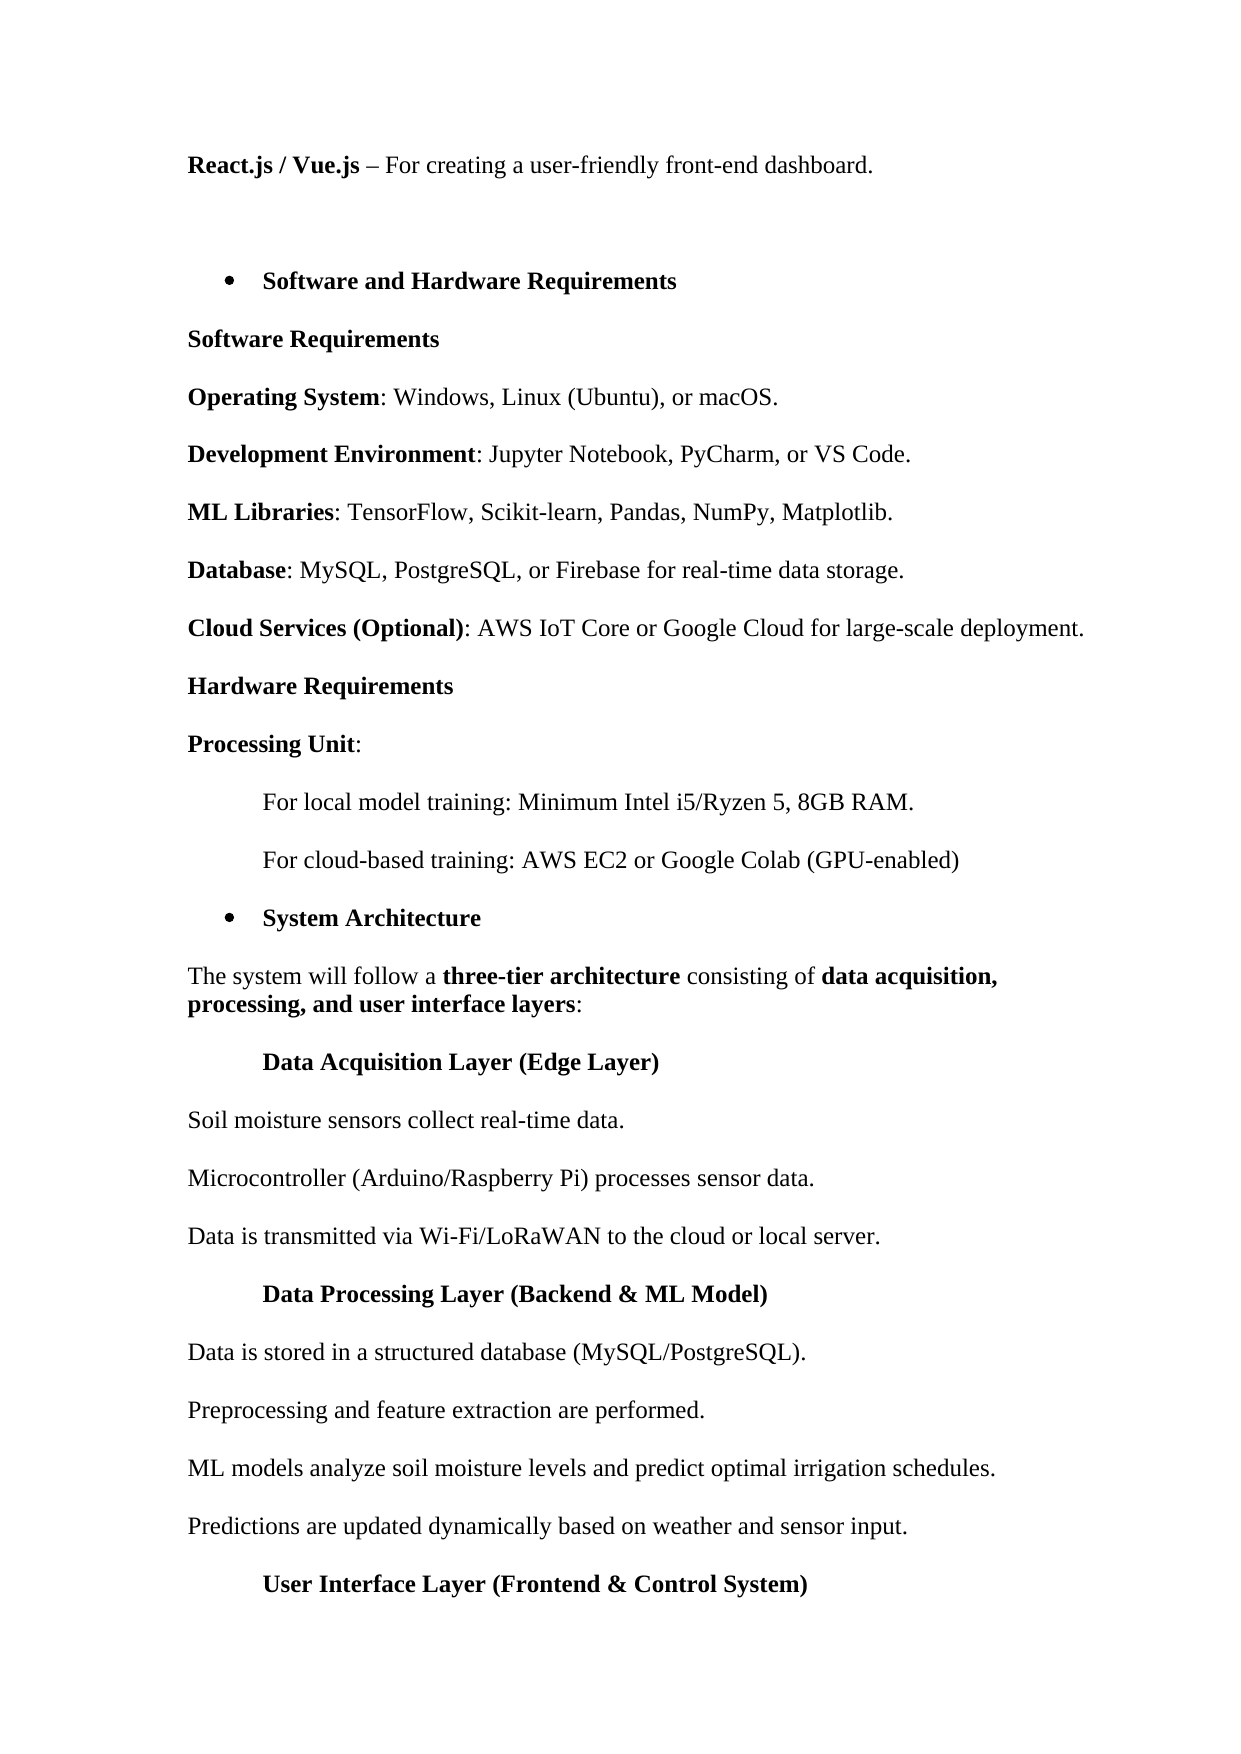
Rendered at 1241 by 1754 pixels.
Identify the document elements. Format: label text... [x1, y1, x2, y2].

text ML Libraries: TensorFlow, Scikit-learn, Pandas, NumPy, Matplotlib. [187, 497, 1090, 526]
text Data Acquisition Layer (Edge Layer) [262, 1047, 1090, 1076]
text Data is stored in a structured database (MySQL/PostgreSQL). [187, 1337, 1090, 1366]
text Database: MySQL, PostgreSQL, or Firebase for real-time data storage. [187, 555, 1090, 584]
text Microcontroller (Arduino/Raspberry Pi) processes sensor data. [187, 1163, 1090, 1192]
text Soil moisture sensors collect real-time data. [187, 1105, 1090, 1134]
text The system will follow a three-tier architecture consisting of data acquisition, processing, and user interface layers: [187, 961, 1090, 1018]
list System Architecture [225, 903, 1090, 932]
list Software and Hardware Requirements [225, 266, 1090, 294]
text Predictions are updated dynamically based on weather and sensor input. [187, 1511, 1090, 1539]
text Processing Unit: [187, 729, 1090, 758]
text Data is transmitted via Wi-Fi/LoRaWAN to the cloud or local server. [187, 1221, 1090, 1250]
text Operating System: Windows, Linux (Ubuntu), or macOS. [187, 382, 1090, 410]
text Software Requirements [187, 324, 1090, 352]
text User Interface Layer (Frontend & Control System) [262, 1569, 1090, 1597]
text Hardware Requirements [187, 671, 1090, 700]
text For cloud-based training: AWS EC2 or Google Colab (GPU-enabled) [262, 845, 1090, 874]
text React.js / Vue.js – For creating a user-friendly front-end dashboard. [187, 150, 1090, 179]
text For local model training: Minimum Intel i5/Ryzen 5, 8GB RAM. [262, 787, 1090, 816]
text Data Processing Layer (Backend & ML Model) [262, 1279, 1090, 1308]
text Cloud Services (Optional): AWS IoT Core or Google Cloud for large-scale deployment. [187, 613, 1090, 642]
text Development Environment: Jupyter Notebook, PyCharm, or VS Code. [187, 439, 1090, 468]
text Preprocessing and feature extraction are performed. [187, 1395, 1090, 1424]
text ML models analyze soil moisture levels and predict optimal irrigation schedules. [187, 1453, 1090, 1482]
